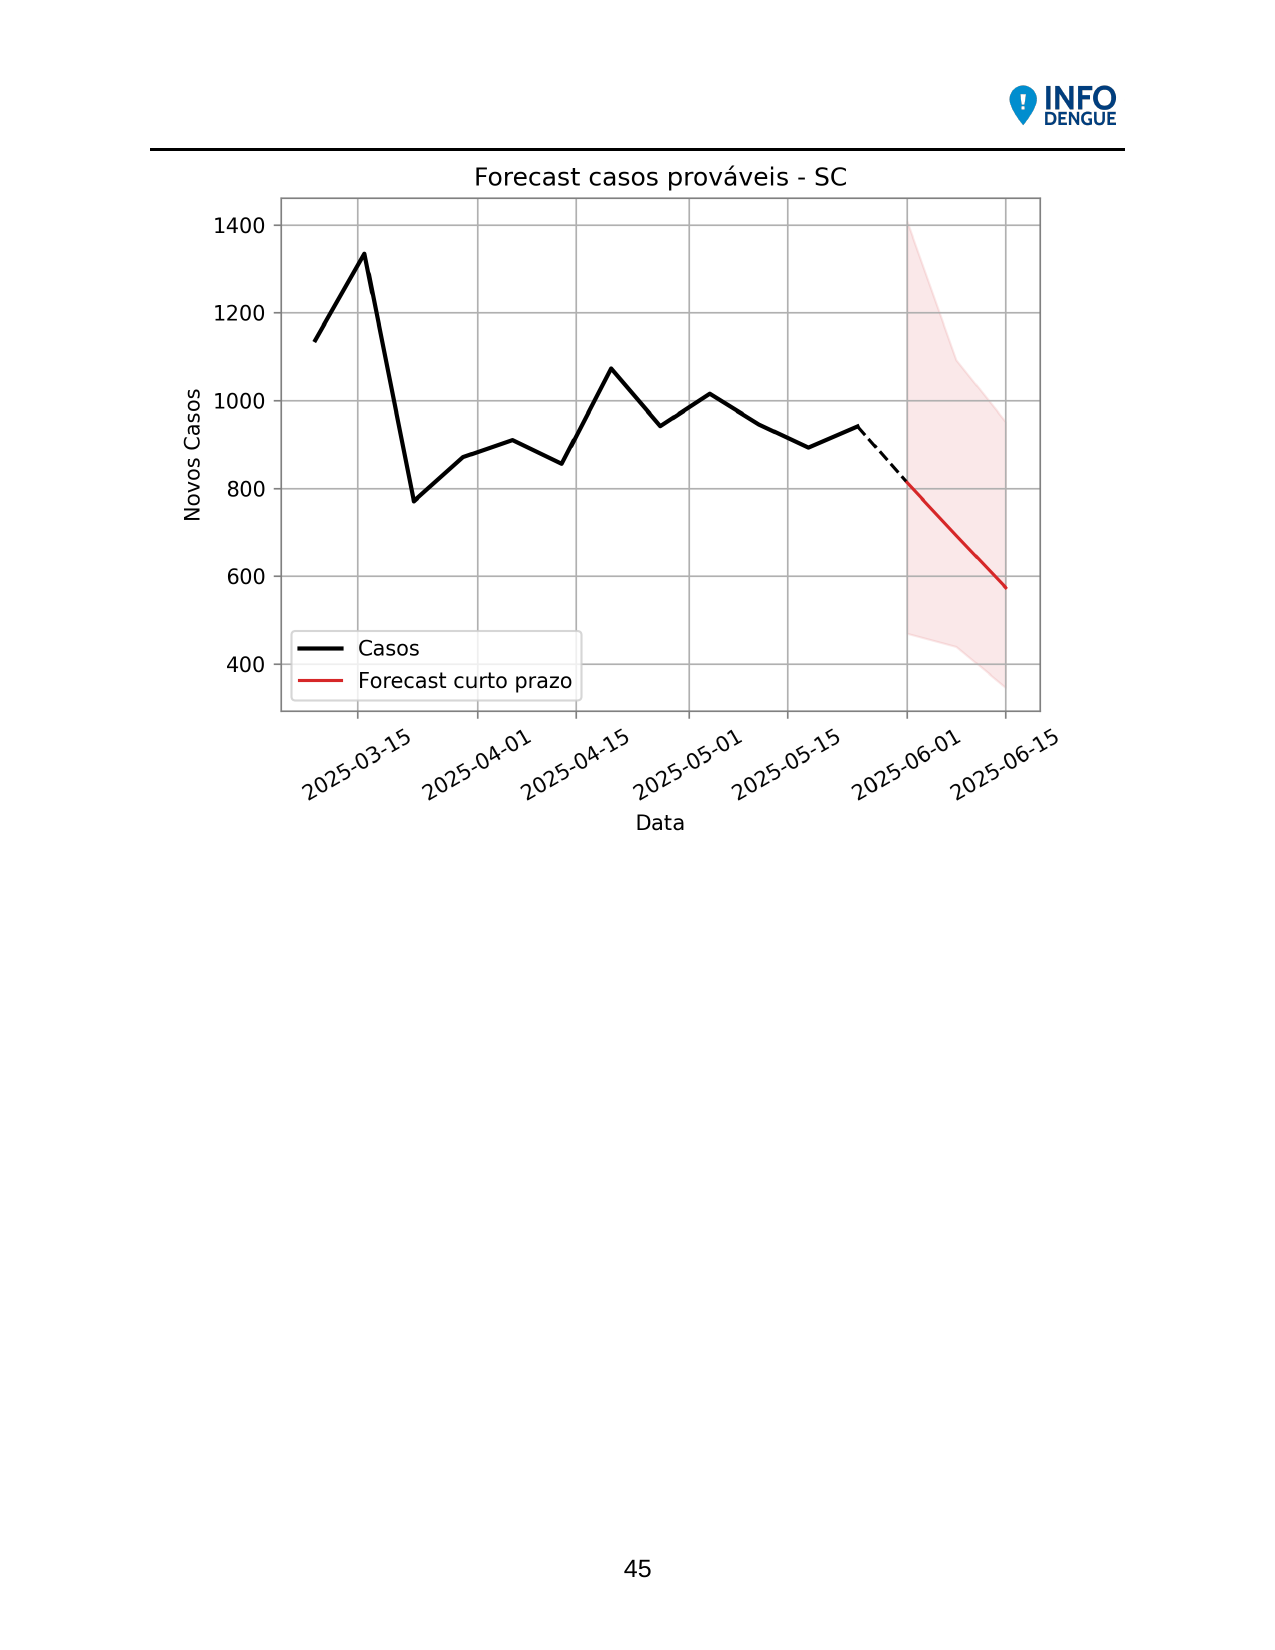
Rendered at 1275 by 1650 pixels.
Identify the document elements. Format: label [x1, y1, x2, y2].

picture [168, 151, 1078, 849]
picture [1000, 75, 1125, 136]
